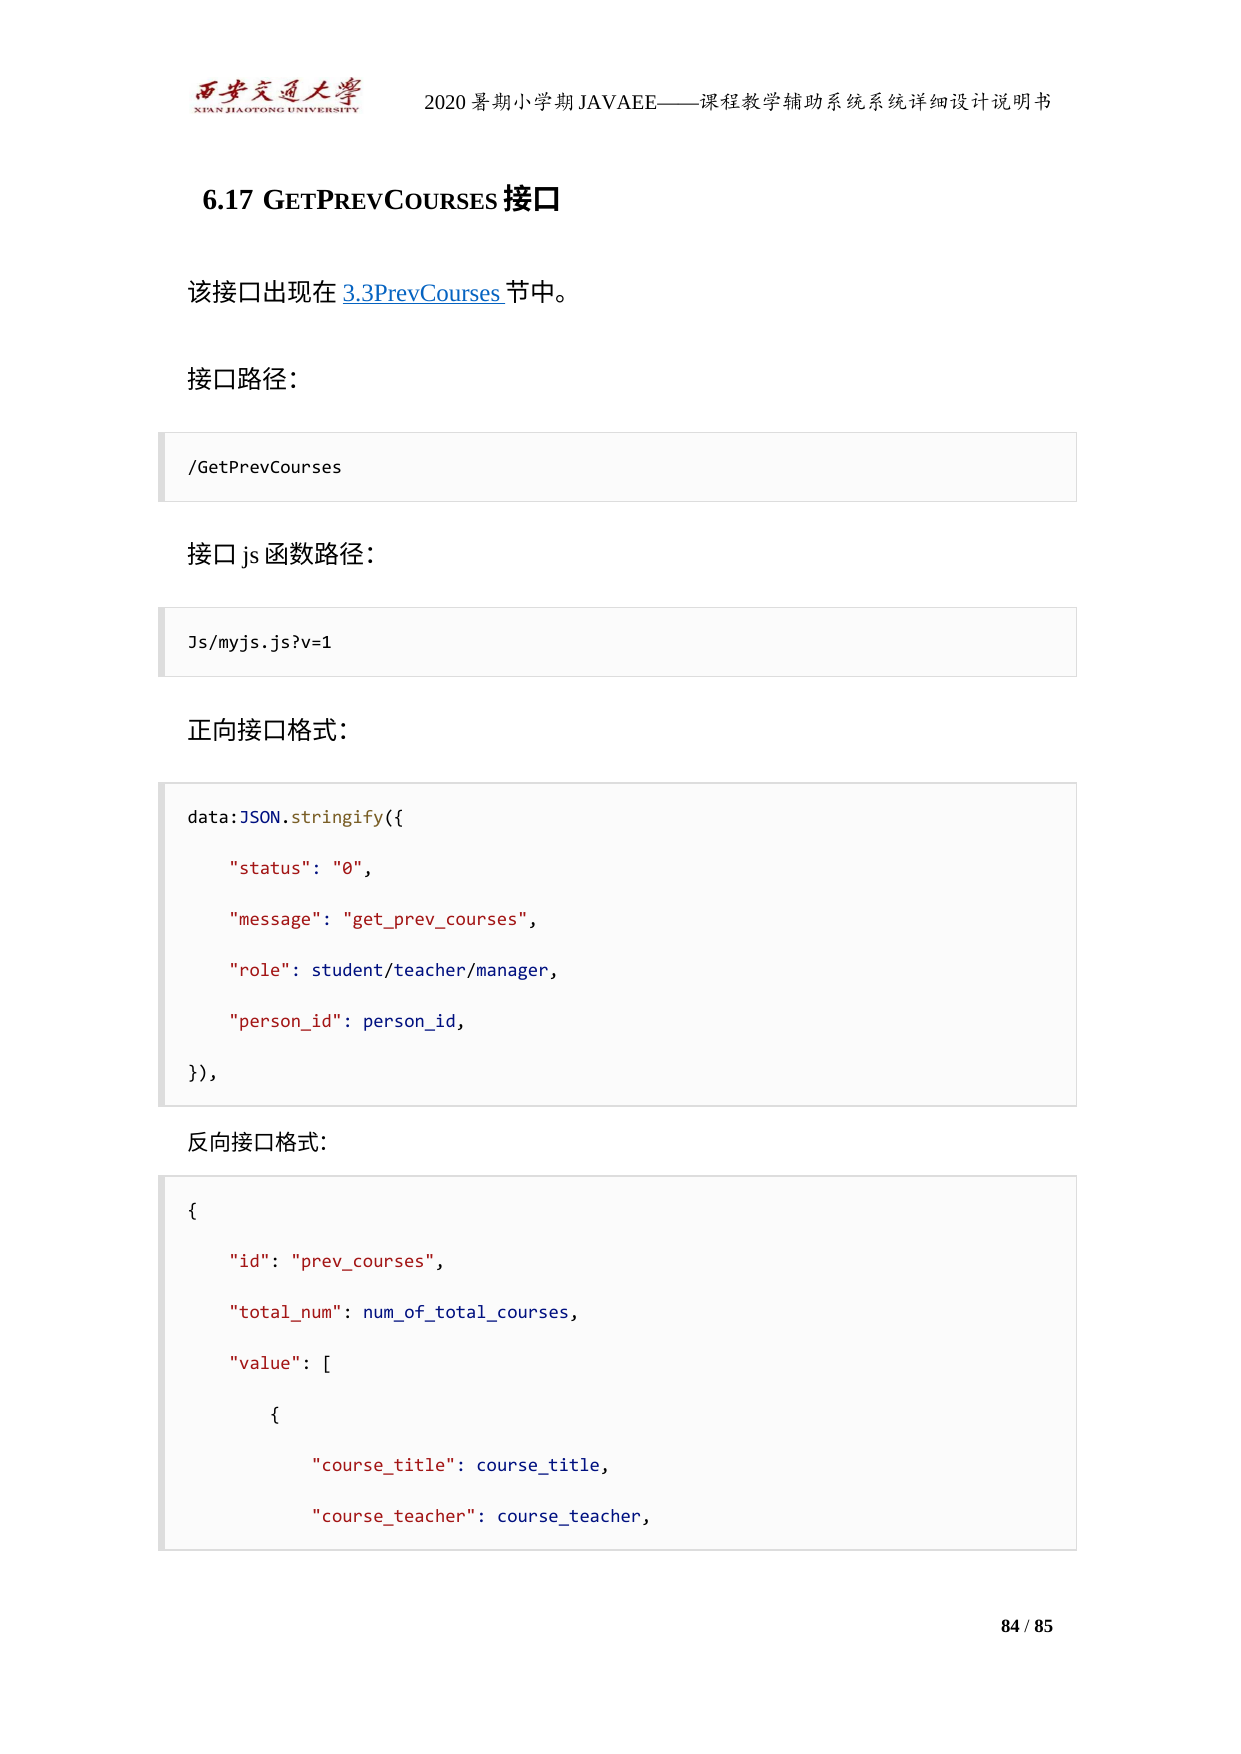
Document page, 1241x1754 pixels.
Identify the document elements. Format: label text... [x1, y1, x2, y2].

text "person_id": person_id, [165, 986, 1076, 1037]
subtitle GetPrevCourses接口 [202, 163, 1053, 231]
text data:JSON.stringify({ [165, 784, 1076, 833]
text 接口路径： [187, 344, 1053, 412]
text "total_num": num_of_total_courses, [165, 1277, 1076, 1328]
picture [189, 77, 364, 114]
text "status": "0", [165, 833, 1076, 884]
text "role": student/teacher/manager, [165, 935, 1076, 986]
text "course_title": course_title, [165, 1430, 1076, 1481]
text "course_teacher": course_teacher, [165, 1481, 1076, 1549]
text { [165, 1379, 1076, 1430]
text 接口js函数路径： [187, 519, 1053, 587]
text /GetPrevCourses [165, 433, 1076, 501]
text "message": "get_prev_courses", [165, 884, 1076, 935]
text }), [165, 1037, 1076, 1105]
text 正向接口格式： [187, 694, 1053, 762]
text 反向接口格式： [187, 1124, 1053, 1158]
text 该接口出现在3.3PrevCourses节中。 [187, 256, 1053, 324]
text "id": "prev_courses", [165, 1226, 1076, 1277]
text { [165, 1177, 1076, 1226]
text Js/myjs.js?v=1 [165, 608, 1076, 676]
text "value": [ [165, 1328, 1076, 1379]
